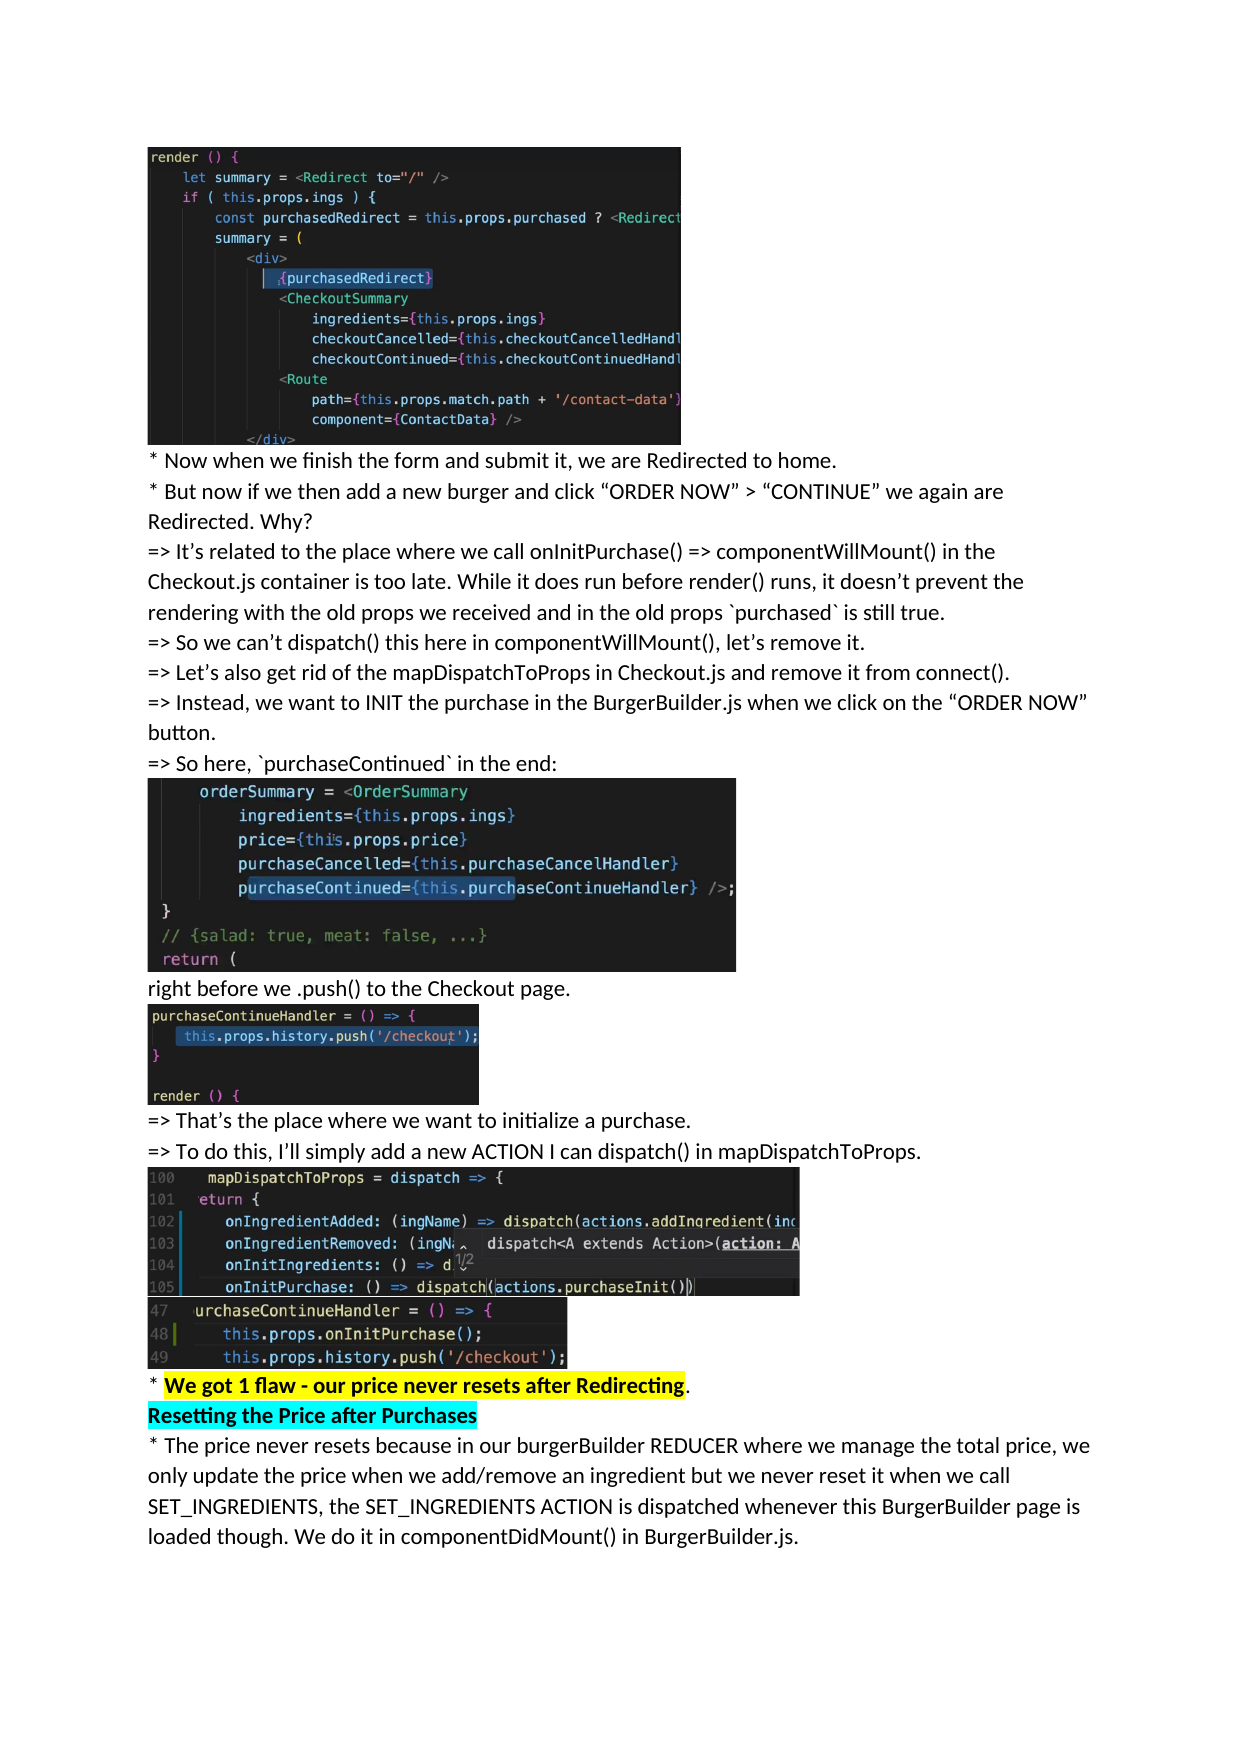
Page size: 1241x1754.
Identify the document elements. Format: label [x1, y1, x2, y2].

picture [147, 778, 737, 972]
picture [147, 1297, 568, 1369]
text [148, 148, 1093, 1550]
picture [147, 1167, 800, 1296]
picture [147, 1004, 479, 1105]
picture [147, 147, 681, 445]
